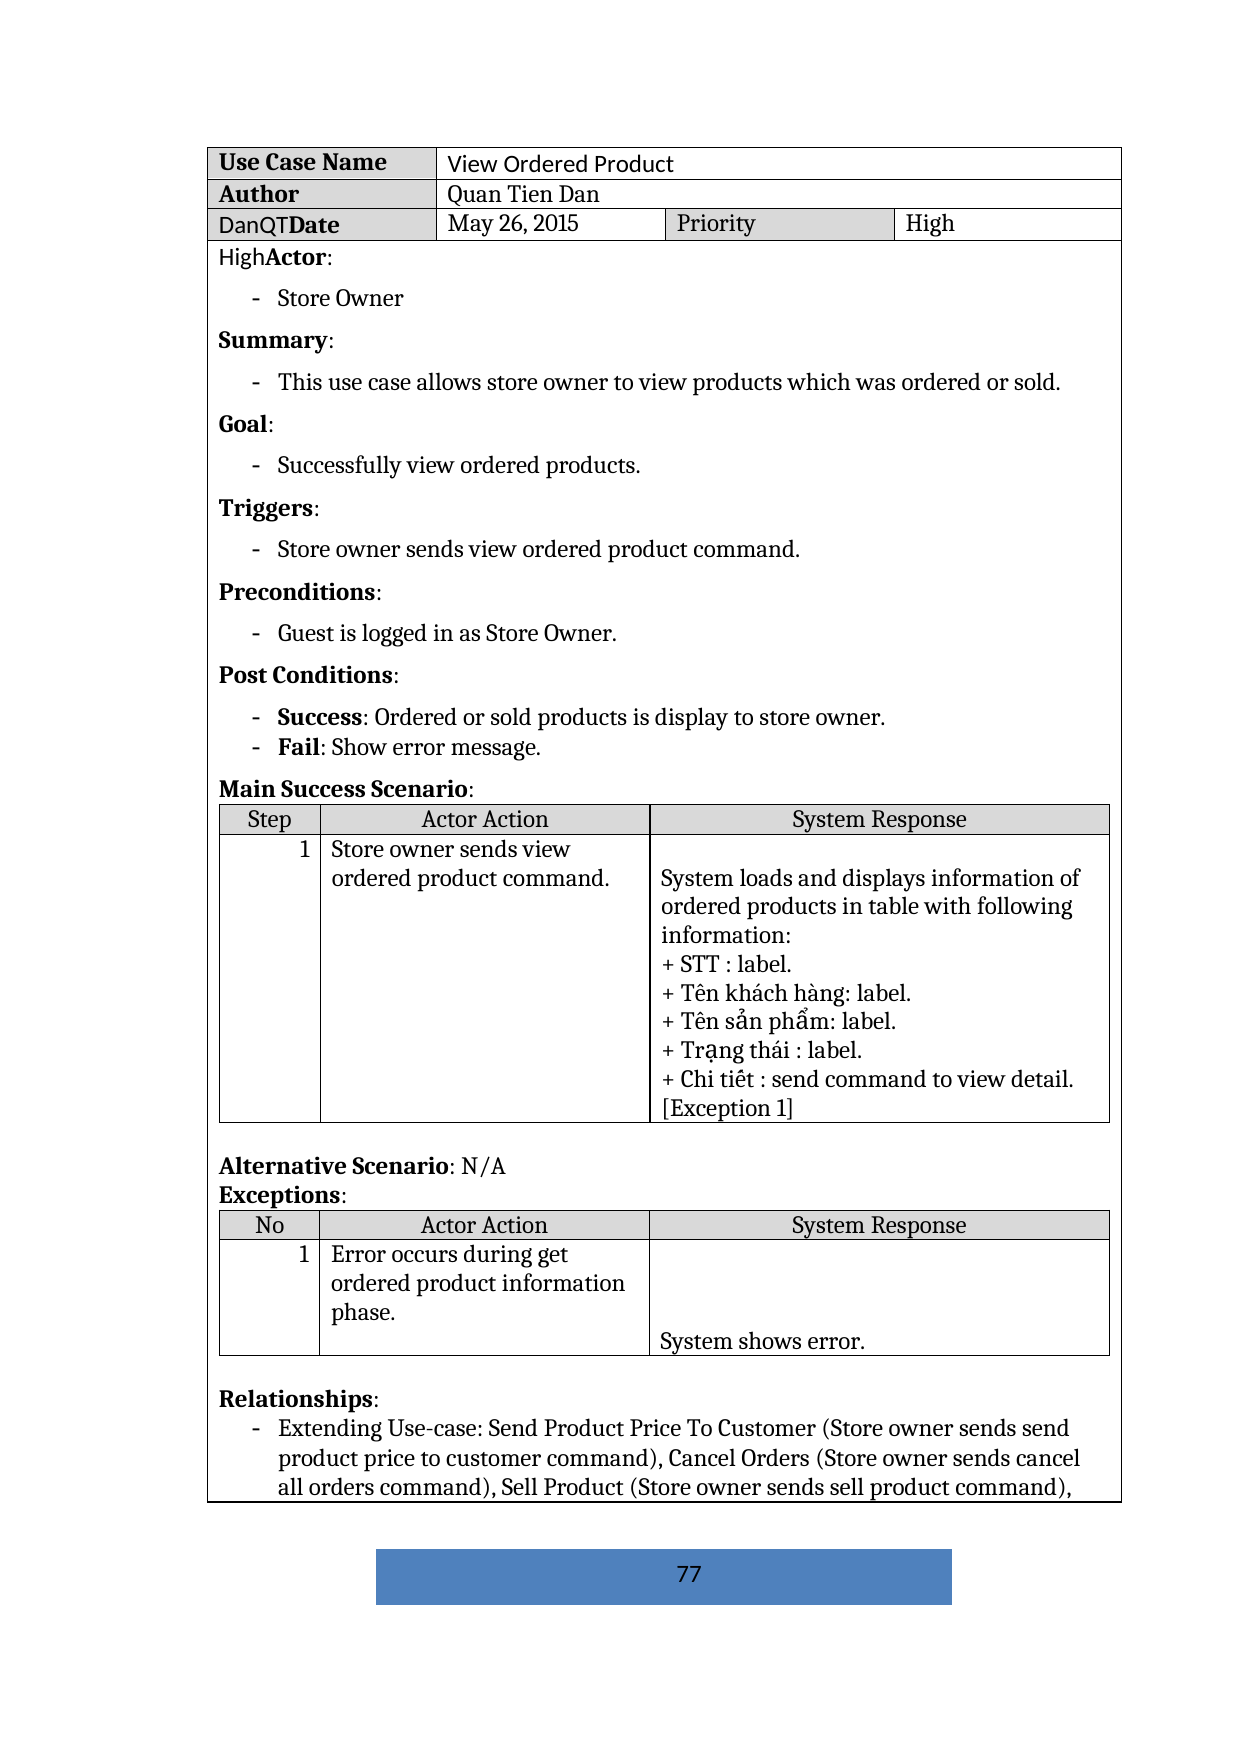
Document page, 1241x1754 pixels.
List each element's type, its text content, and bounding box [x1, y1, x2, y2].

table_cell Use Case Name [208, 148, 436, 178]
table_cell Priority [666, 209, 894, 240]
table_cell Author [208, 180, 436, 208]
table_cell Date [208, 209, 436, 240]
table_cell [437, 148, 1121, 178]
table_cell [208, 241, 1121, 1501]
